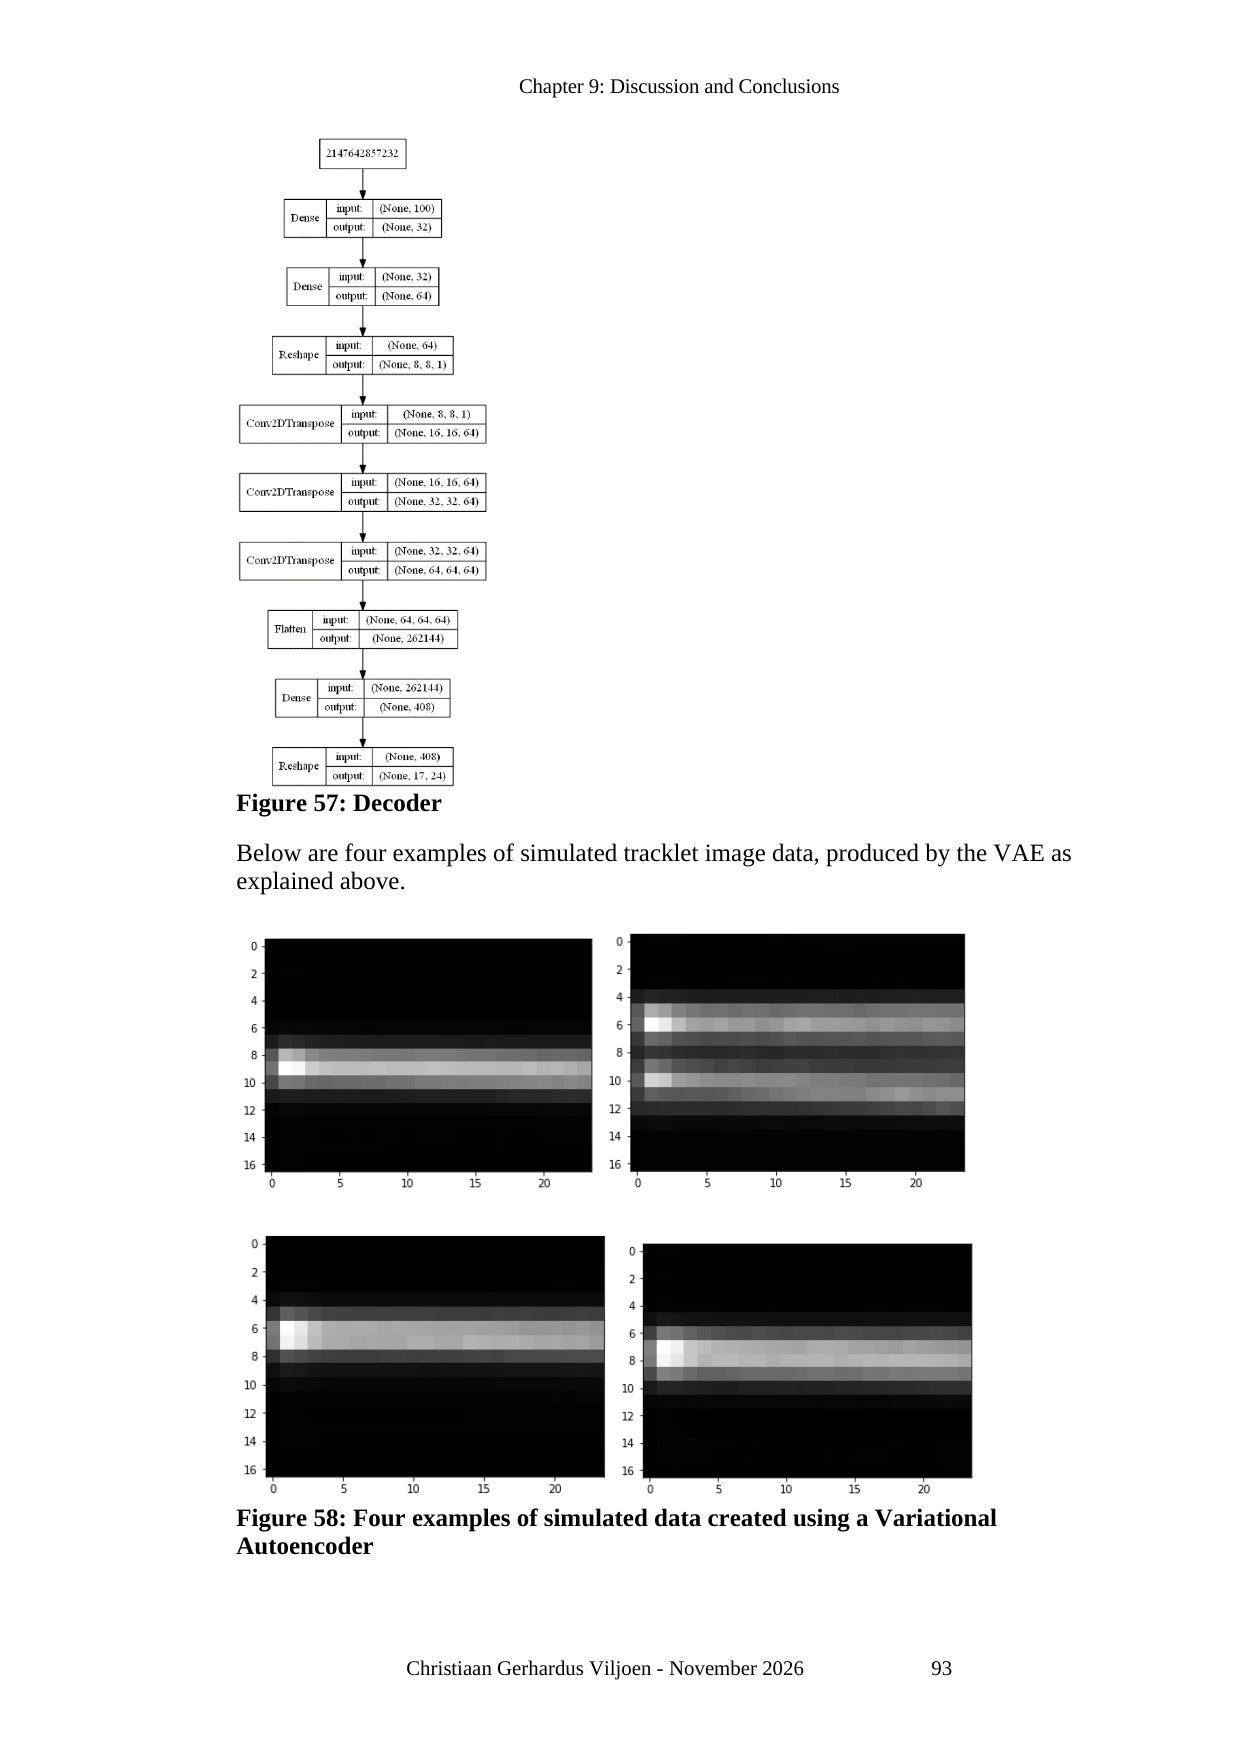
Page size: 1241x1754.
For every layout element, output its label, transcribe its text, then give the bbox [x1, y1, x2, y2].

text Figure 57: Decoder [236, 788, 1122, 817]
picture [236, 923, 975, 1197]
text Below are four examples of simulated tracklet image data, produced by the VAE as explained above. [236, 838, 1122, 895]
picture [236, 1225, 982, 1503]
picture [236, 135, 489, 789]
text Figure 58: Four examples of simulated data created using a Variational Autoencoder [236, 1503, 1122, 1560]
